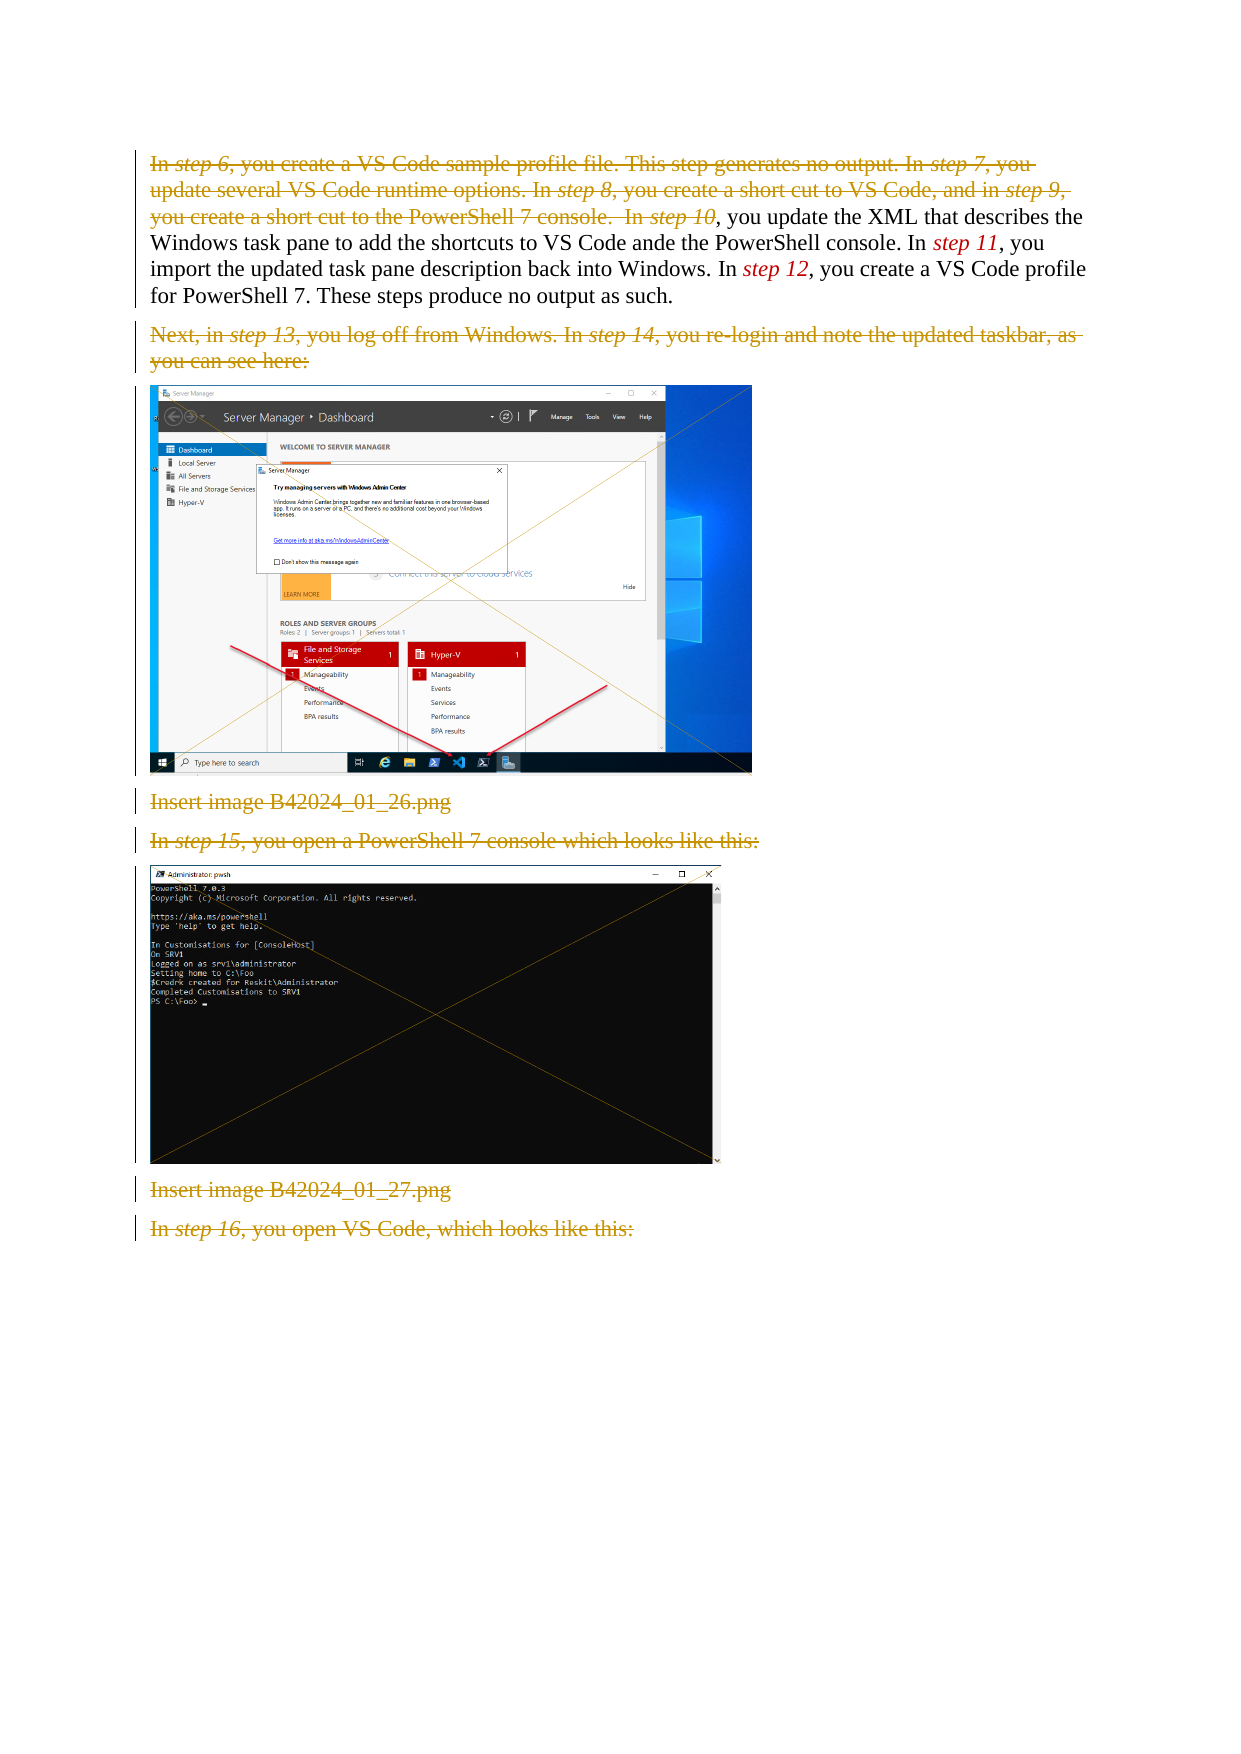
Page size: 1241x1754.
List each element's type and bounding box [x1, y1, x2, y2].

picture [437, 867, 722, 1162]
picture [159, 385, 751, 579]
picture [453, 387, 752, 774]
picture [150, 393, 449, 774]
picture [151, 582, 750, 776]
picture [151, 865, 720, 1014]
picture [151, 1015, 720, 1164]
picture [150, 867, 434, 1162]
